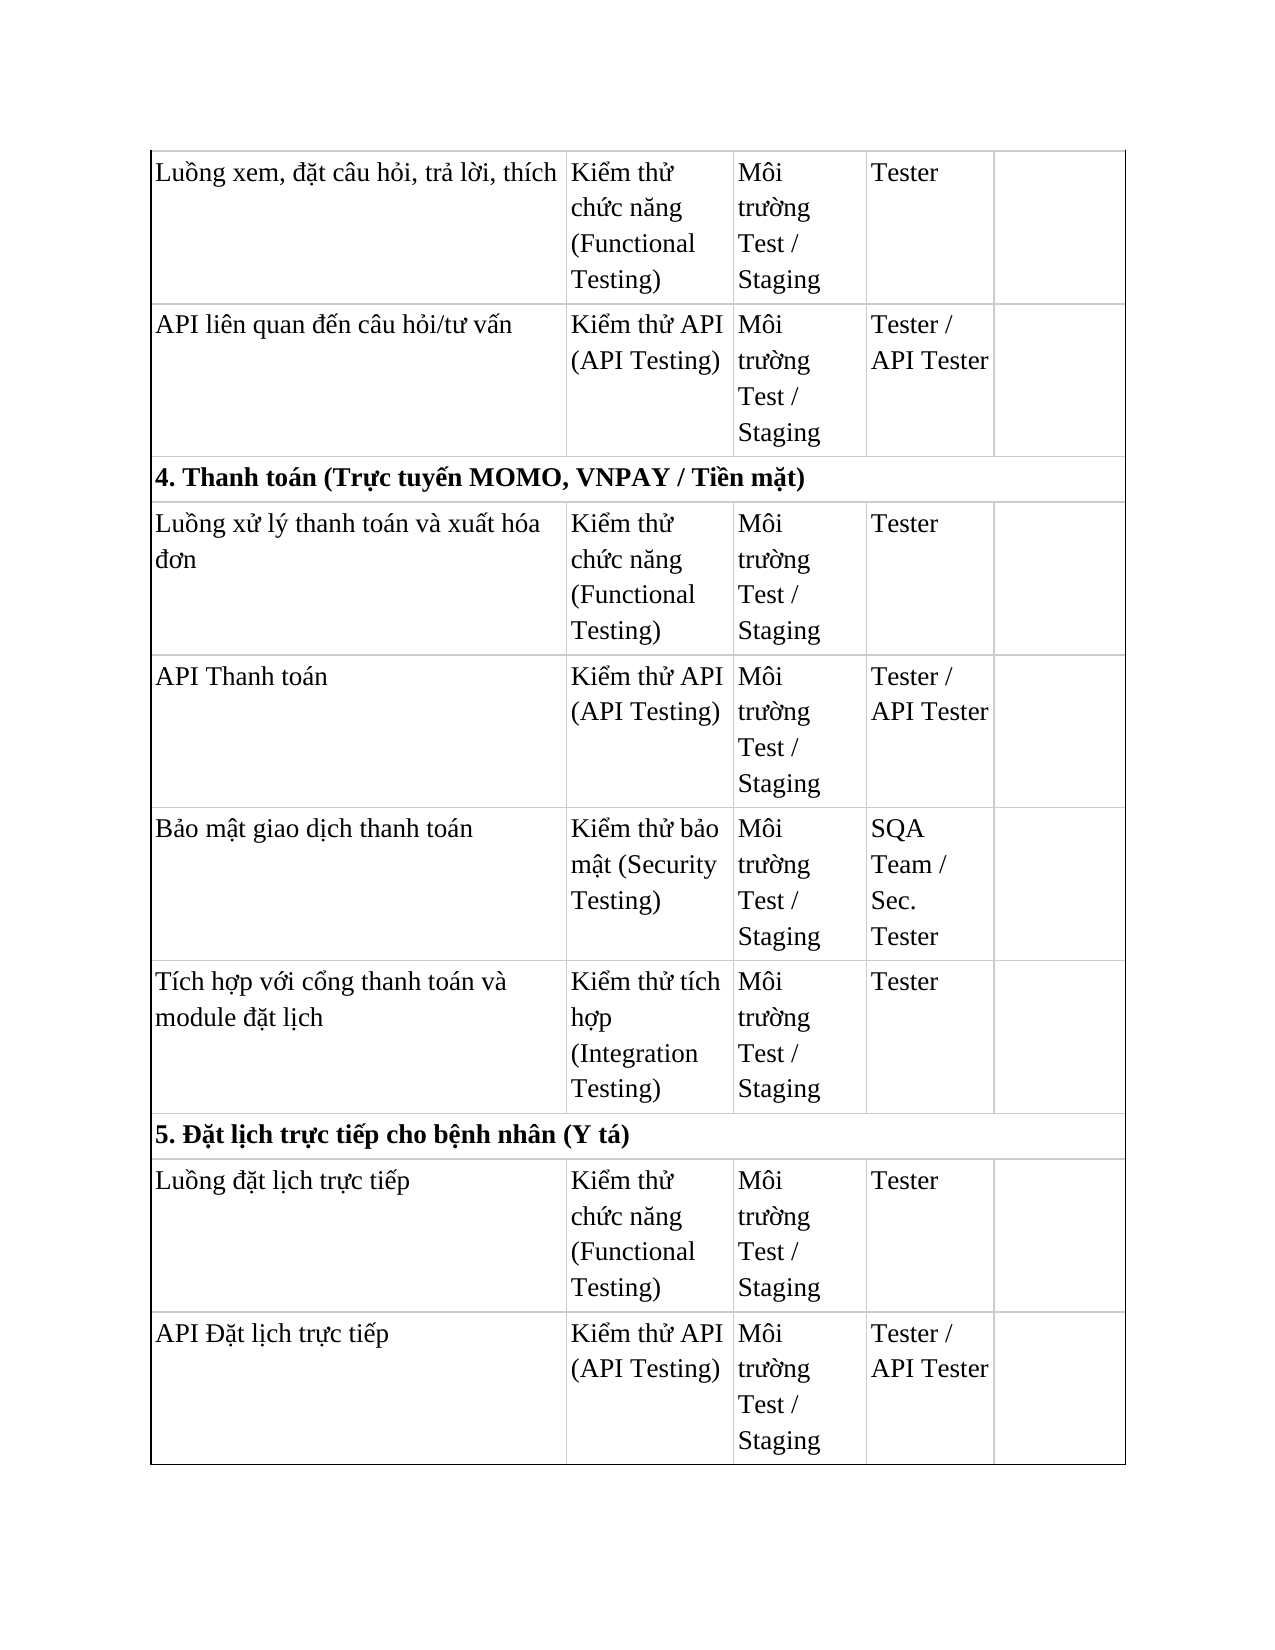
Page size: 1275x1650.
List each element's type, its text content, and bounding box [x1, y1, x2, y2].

table_cell Môi trường Test / Staging [734, 503, 866, 654]
table_cell Kiểm thử API (API Testing) [567, 656, 733, 807]
table_cell [995, 656, 1125, 807]
table_cell Môi trường Test / Staging [734, 961, 866, 1112]
table_cell Tester / API Tester [867, 305, 993, 456]
table_cell [995, 305, 1125, 456]
table_cell [995, 961, 1125, 1112]
table_cell Kiểm thử tích hợp (Integration Testing) [567, 961, 733, 1112]
table_cell [995, 503, 1125, 654]
table_cell Kiểm thử chức năng (Functional Testing) [567, 152, 733, 303]
table_cell API liên quan đến câu hỏi/tư vấn [152, 305, 566, 456]
table_cell [995, 1313, 1125, 1464]
table_cell Bảo mật giao dịch thanh toán [152, 808, 566, 960]
table_cell Kiểm thử API (API Testing) [567, 1313, 733, 1464]
table_cell API Đặt lịch trực tiếp [152, 1313, 566, 1464]
table_cell Luồng xử lý thanh toán và xuất hóa đơn [152, 503, 566, 654]
table_cell Tester [867, 152, 993, 303]
table_cell Luồng xem, đặt câu hỏi, trả lời, thích [152, 152, 566, 303]
table_cell Môi trường Test / Staging [734, 305, 866, 456]
table_cell Môi trường Test / Staging [734, 808, 866, 960]
table_cell 5. Đặt lịch trực tiếp cho bệnh nhân (Y tá) [152, 1114, 1125, 1158]
table_cell Kiểm thử bảo mật (Security Testing) [567, 808, 733, 960]
table_cell 4. Thanh toán (Trực tuyến MOMO, VNPAY / Tiền mặt) [152, 457, 1125, 501]
table_cell Kiểm thử API (API Testing) [567, 305, 733, 456]
table_cell Môi trường Test / Staging [734, 656, 866, 807]
table_cell Tester [867, 961, 993, 1112]
table_cell Môi trường Test / Staging [734, 152, 866, 303]
table_cell Tester [867, 1160, 993, 1311]
table_cell Môi trường Test / Staging [734, 1160, 866, 1311]
table_cell Tích hợp với cổng thanh toán và module đặt lịch [152, 961, 566, 1112]
table_cell Tester / API Tester [867, 656, 993, 807]
table_cell SQA Team / Sec. Tester [867, 808, 993, 960]
table_cell Tester / API Tester [867, 1313, 993, 1464]
table_cell Môi trường Test / Staging [734, 1313, 866, 1464]
table_cell [995, 152, 1125, 303]
table_cell Kiểm thử chức năng (Functional Testing) [567, 503, 733, 654]
table_cell API Thanh toán [152, 656, 566, 807]
table_cell Tester [867, 503, 993, 654]
table_cell Luồng đặt lịch trực tiếp [152, 1160, 566, 1311]
table_cell [995, 1160, 1125, 1311]
table_cell [995, 808, 1125, 960]
table_cell Kiểm thử chức năng (Functional Testing) [567, 1160, 733, 1311]
